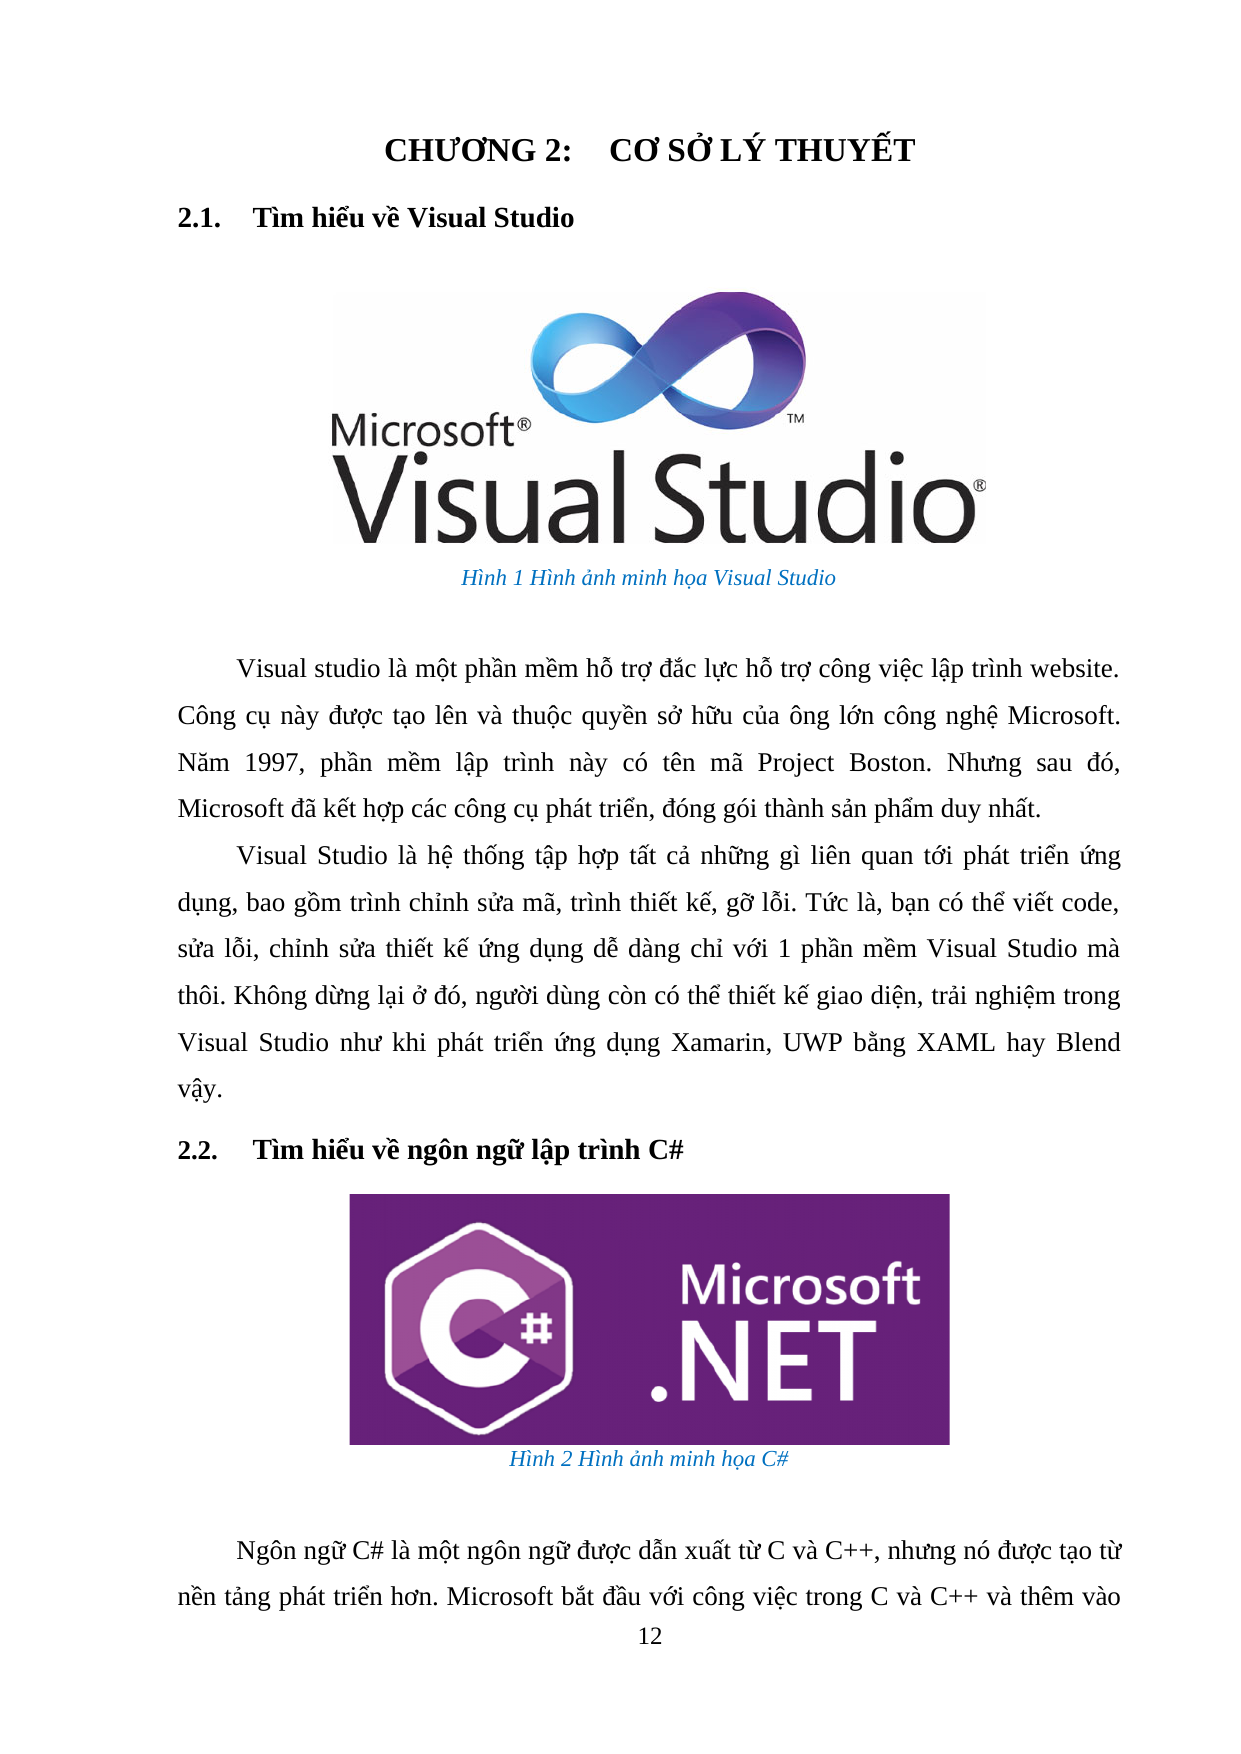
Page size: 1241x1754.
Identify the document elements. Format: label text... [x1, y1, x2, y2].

subtitle CƠ SỞ LÝ THUYẾT [177, 131, 1122, 169]
text Visual Studio là hệ thống tập hợp tất cả những gì liên quan tới phát triển ứng dụng, bao gồm trình chỉnh sửa mã, trình thiết kế, gỡ lỗi. Tức là, bạn có thể viết code, sửa lỗi, chỉnh sửa thiết kế ứng dụng dễ dàng chỉ với 1 phần mềm Visual Studio mà thôi. Không dừng lại ở đó, người dùng còn có thể thiết kế giao diện, trải nghiệm trong Visual Studio như khi phát triển ứng dụng Xamarin, UWP bằng XAML hay Blend vậy. [177, 839, 1122, 1104]
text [177, 1534, 1122, 1612]
text Hình 1 Hình ảnh minh họa Visual Studio [177, 563, 1122, 590]
picture [298, 263, 1001, 564]
subtitle Tìm hiểu về ngôn ngữ lập trình C# [177, 1132, 1122, 1165]
text Visual studio là một phần mềm hỗ trợ đắc lực hỗ trợ công việc lập trình website. Công cụ này được tạo lên và thuộc quyền sở hữu của ông lớn công nghệ Microsoft. Năm 1997, phần mềm lập trình này có tên mã Project Boston. Nhưng sau đó, Microsoft đã kết hợp các công cụ phát triển, đóng gói thành sản phẩm duy nhất. [177, 653, 1122, 824]
text Hình 2 Hình ảnh minh họa C# [177, 1445, 1122, 1471]
picture [349, 1194, 950, 1445]
subtitle Tìm hiểu về Visual Studio [177, 201, 1122, 234]
